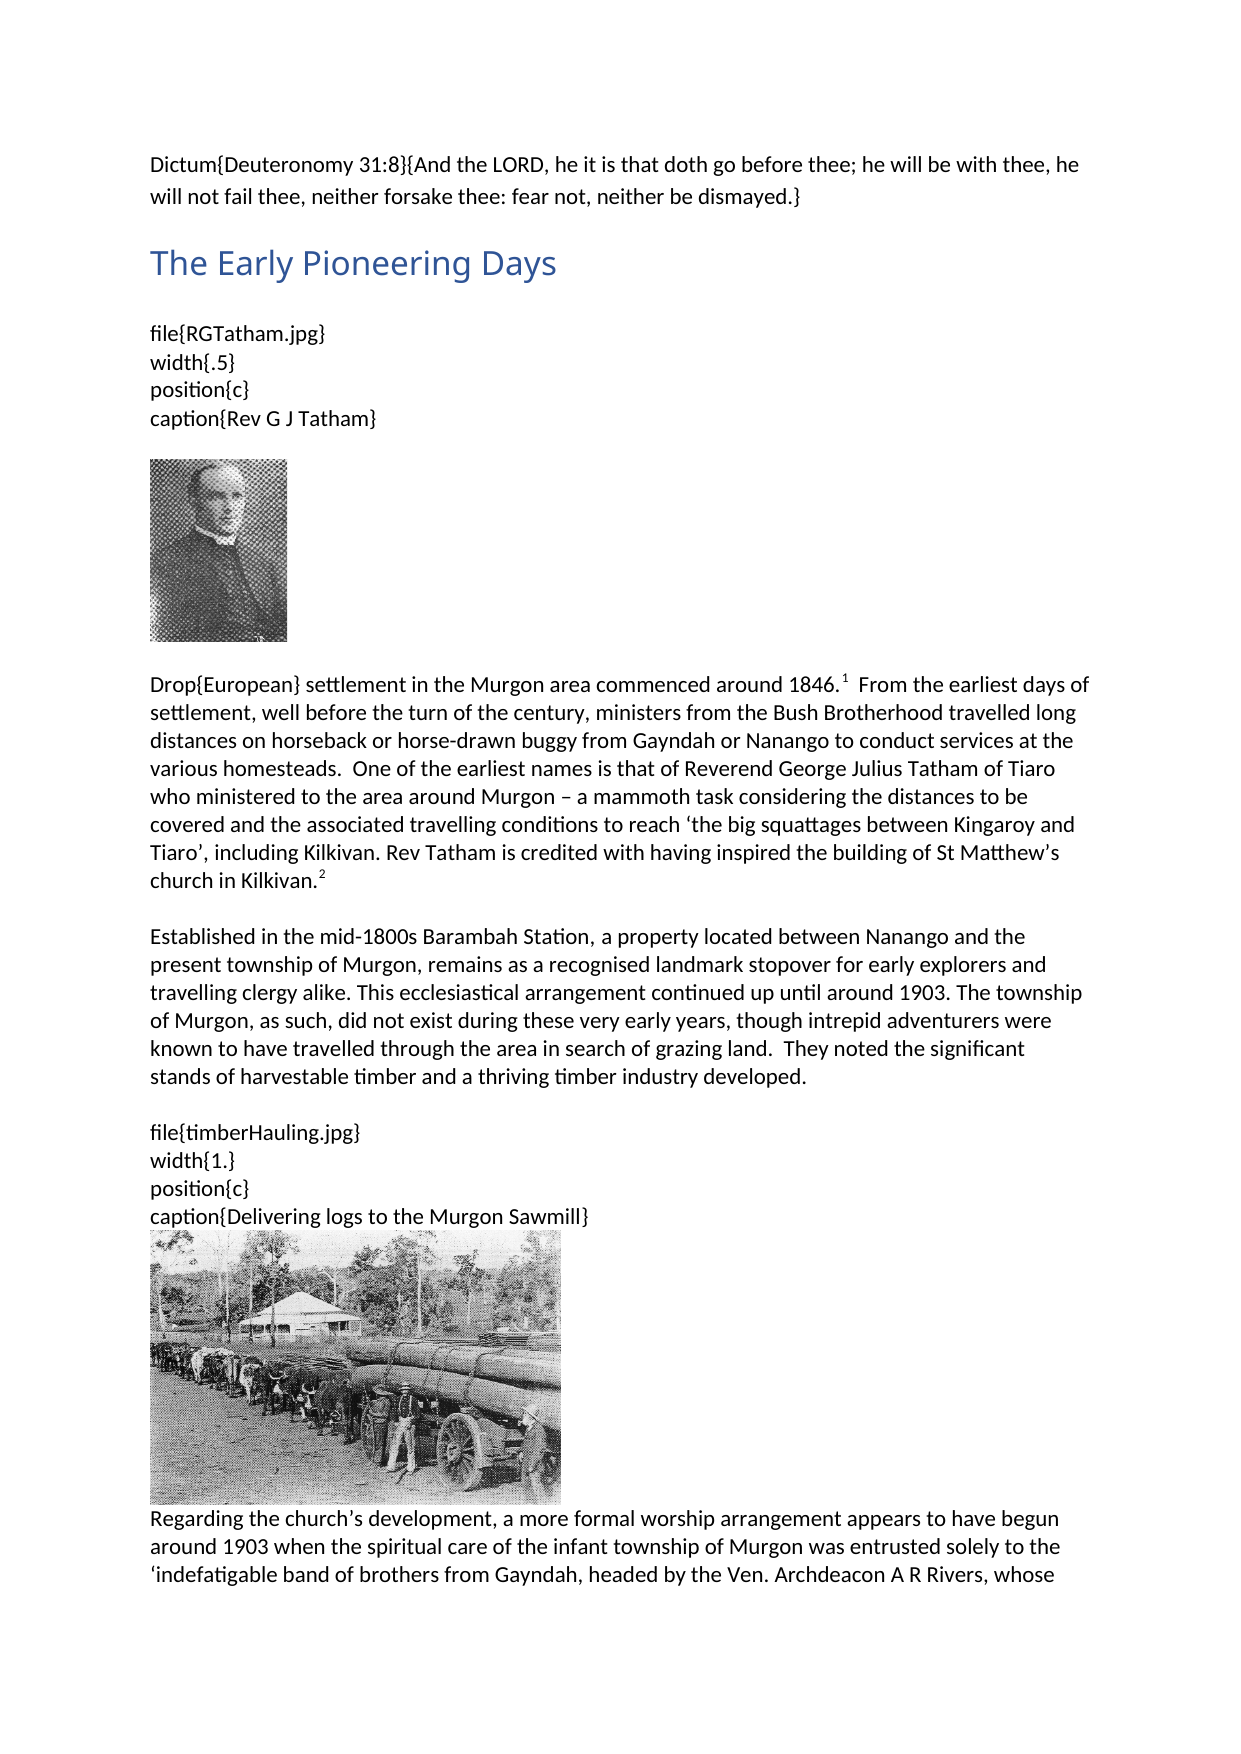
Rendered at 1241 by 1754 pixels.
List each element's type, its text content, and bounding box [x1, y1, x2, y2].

picture [150, 1230, 561, 1505]
text Established in the mid-1800s Barambah Station, a property located between Nanango and the present township of Murgon, remains as a recognised landmark stopover for early explorers and travelling clergy alike. This ecclesiastical arrangement continued up until around 1903. The township of Murgon, as such, did not exist during these very early years, though intrepid adventurers were known to have travelled through the area in search of grazing land. They noted the significant stands of harvestable timber and a thriving timber industry developed. [150, 922, 1090, 1090]
text file{RGTatham.jpg} [150, 319, 1090, 348]
text Dictum{Deuteronomy 31:8}{And the LORD, he it is that doth go before thee; he will be with thee, he will not fail thee, neither forsake thee: fear not, neither be dismayed.} [150, 150, 1090, 210]
text position{c} [150, 376, 1090, 404]
picture [150, 459, 288, 642]
text caption{Rev G J Tatham} [150, 404, 1090, 432]
text width{.5} [150, 348, 1090, 376]
text position{c} [150, 1174, 1090, 1202]
text width{1.} [150, 1146, 1090, 1174]
subtitle The Early Pioneering Days [150, 239, 1090, 285]
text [150, 1504, 1090, 1588]
text file{timberHauling.jpg} [150, 1118, 1090, 1146]
text caption{Delivering logs to the Murgon Sawmill} [150, 1202, 1090, 1230]
text Drop{European} settlement in the Murgon area commenced around 1846. From the earliest days of settlement, well before the turn of the century, ministers from the Bush Brotherhood travelled long distances on horseback or horse-drawn buggy from Gayndah or Nanango to conduct services at the various homesteads. One of the earliest names is that of Reverend George Julius Tatham of Tiaro who ministered to the area around Murgon – a mammoth task considering the distances to be covered and the associated travelling conditions to reach ‘the big squattages between Kingaroy and Tiaro’, including Kilkivan. Rev Tatham is credited with having inspired the building of St Matthew’s church in Kilkivan. [150, 670, 1090, 894]
